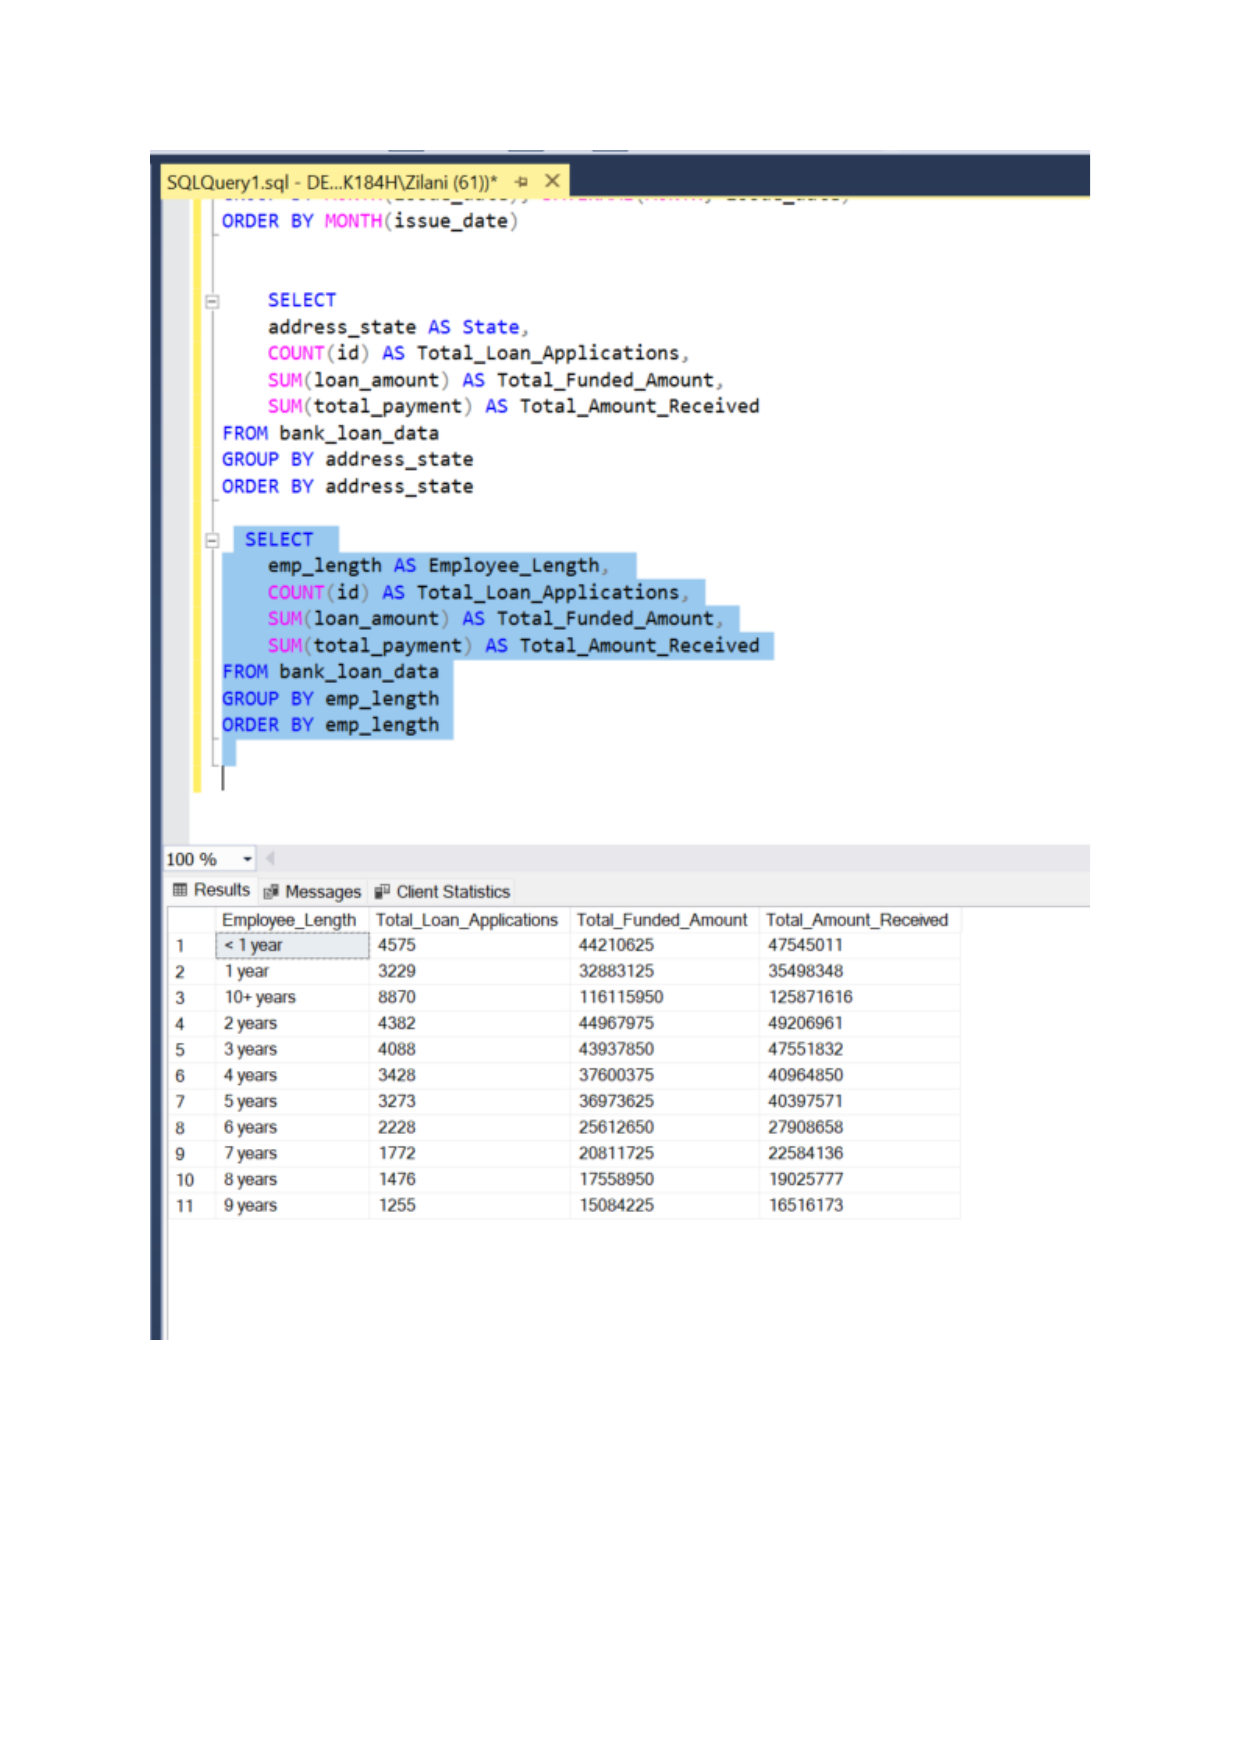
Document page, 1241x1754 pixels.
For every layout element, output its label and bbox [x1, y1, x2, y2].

picture [150, 150, 1091, 1340]
